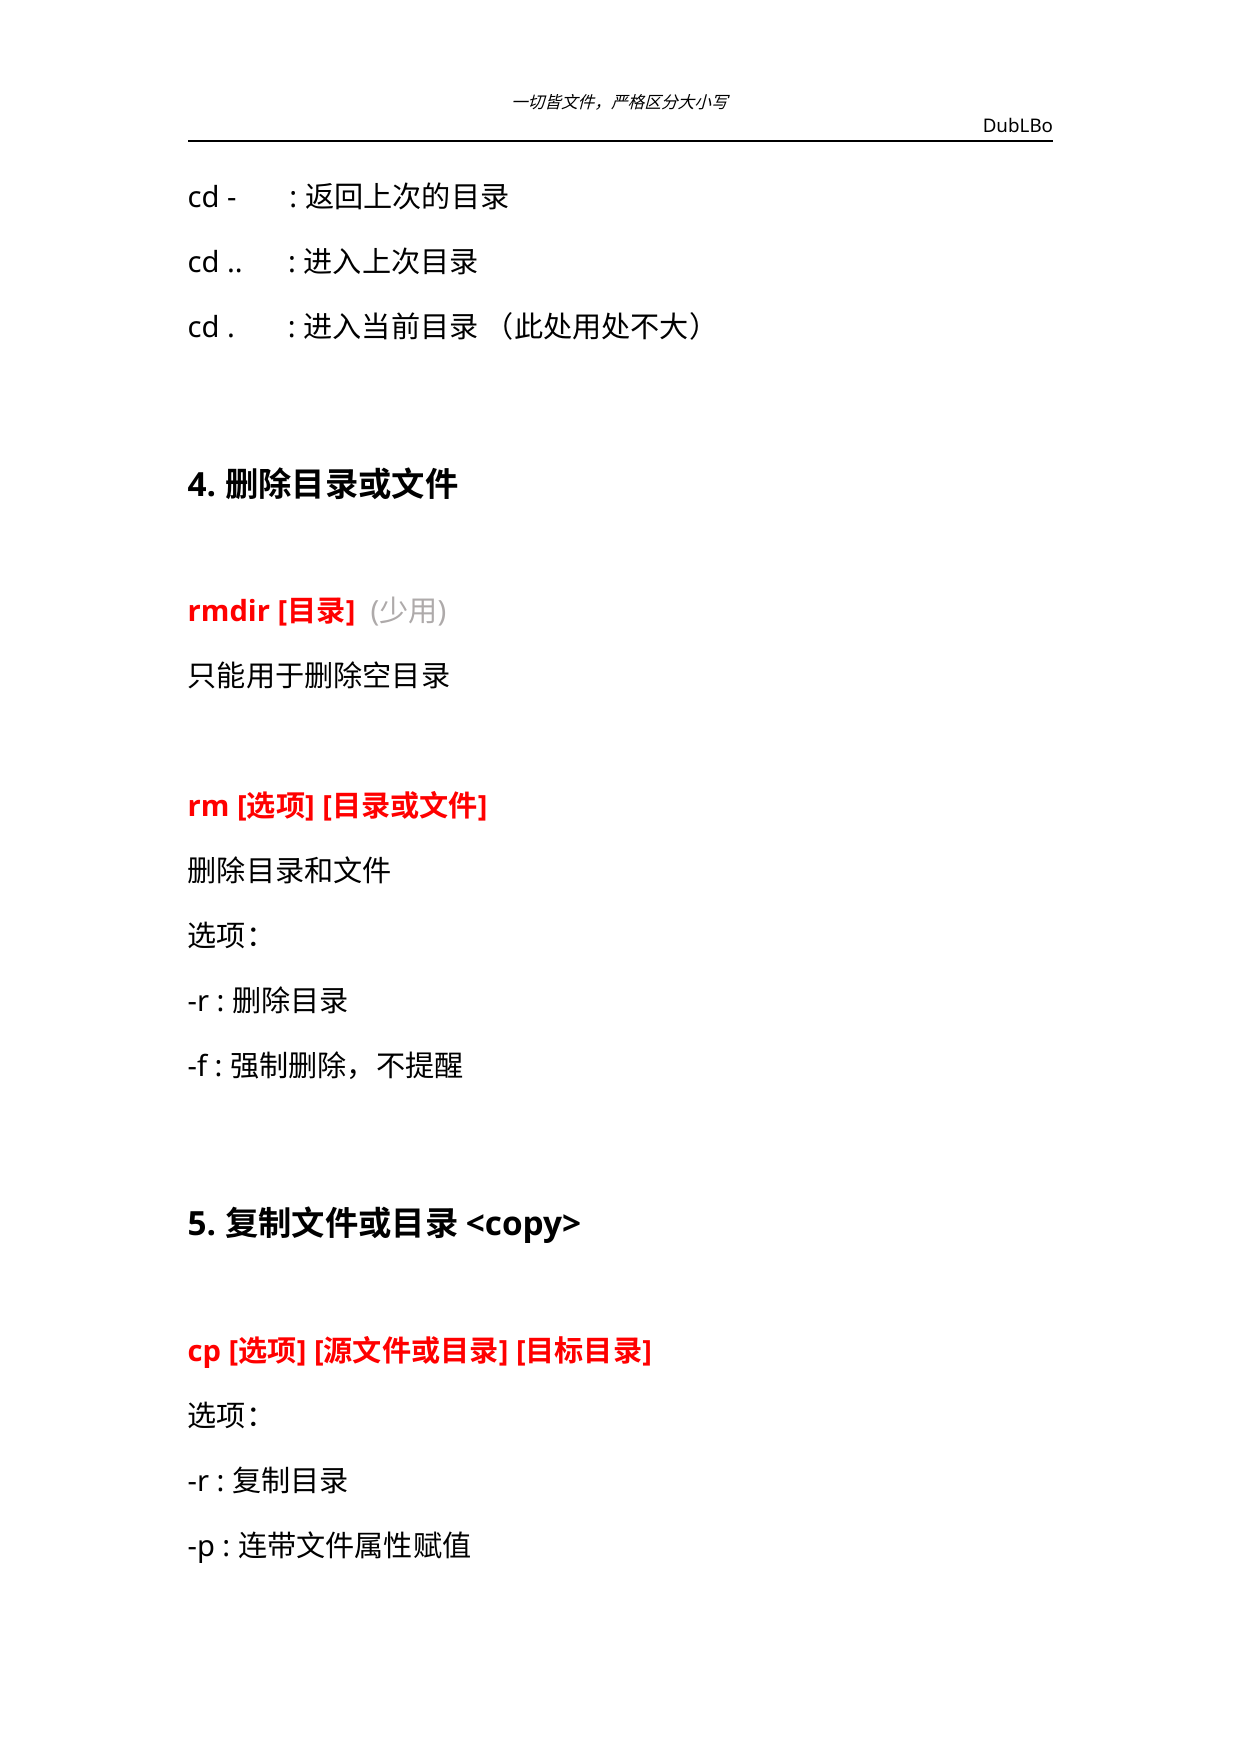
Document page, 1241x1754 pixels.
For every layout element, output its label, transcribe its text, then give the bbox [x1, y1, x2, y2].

text -r : 复制目录 [187, 1446, 1053, 1511]
text cd .. : 进入上次目录 [187, 227, 1053, 292]
text cd - : 返回上次的目录 [187, 162, 1053, 227]
subtitle 4. 删除目录或文件 [187, 449, 1053, 514]
text 删除目录和文件 [187, 836, 1053, 901]
text 只能用于删除空目录 [187, 641, 1053, 706]
text 选项： [187, 1381, 1053, 1446]
text 选项： [187, 901, 1053, 966]
text rm [选项] [目录或文件] [187, 771, 1053, 836]
subtitle 5. 复制文件或目录 <copy> [187, 1188, 1053, 1253]
text -r : 删除目录 [187, 966, 1053, 1031]
text -f : 强制删除，不提醒 [187, 1031, 1053, 1096]
text -p : 连带文件属性赋值 [187, 1511, 1053, 1576]
text cd . : 进入当前目录 （此处用处不大） [187, 292, 1053, 357]
text rmdir [目录] (少用) [187, 576, 1053, 641]
text cp [选项] [源文件或目录] [目标目录] [187, 1316, 1053, 1381]
